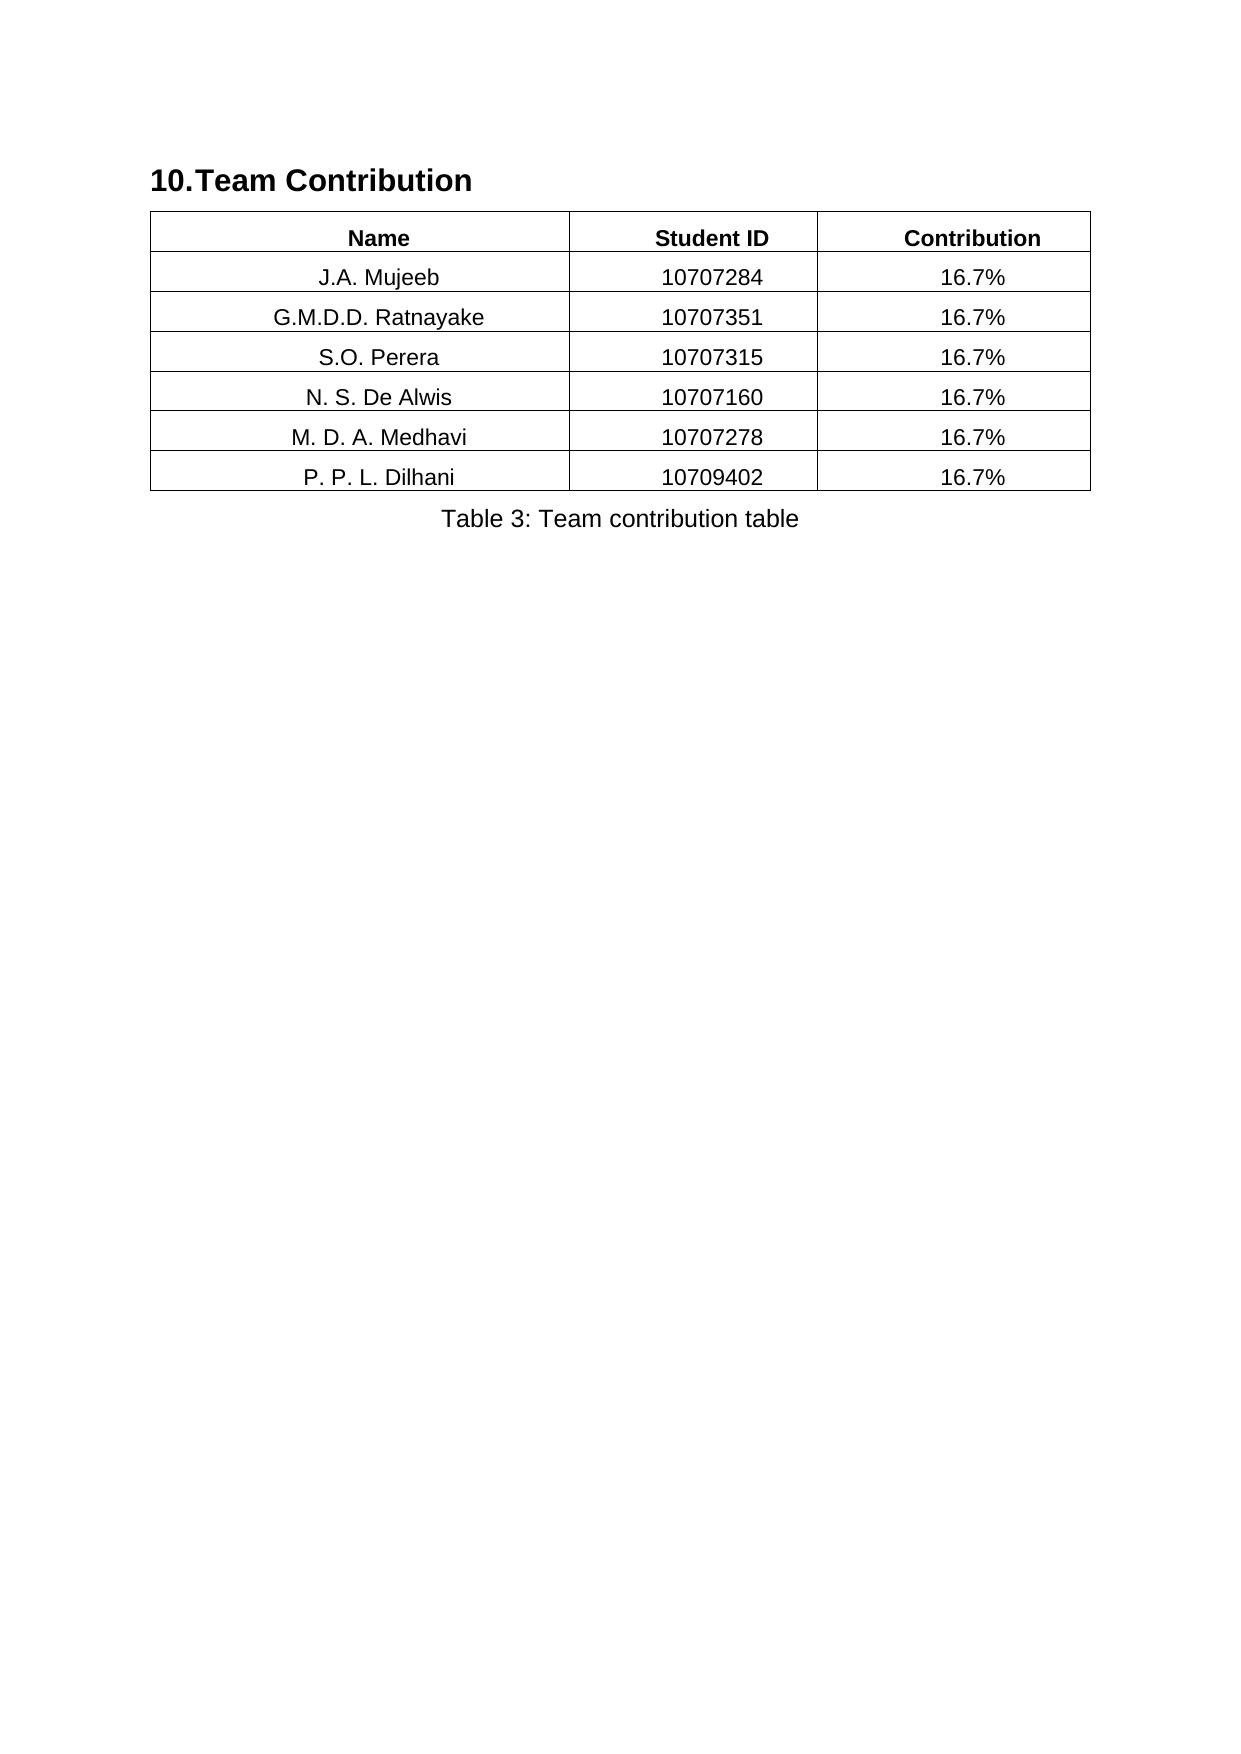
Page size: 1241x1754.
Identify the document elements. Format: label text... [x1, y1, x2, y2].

table_cell 16.7% [818, 292, 1090, 331]
table_cell 16.7% [818, 451, 1090, 490]
table_cell 10707160 [570, 372, 817, 410]
table_header Name [151, 212, 569, 251]
table_cell J.A. Mujeeb [151, 252, 569, 291]
table_cell P. P. L. Dilhani [151, 451, 569, 490]
subtitle Team Contribution [150, 162, 1090, 198]
table_cell M. D. A. Medhavi [151, 411, 569, 450]
table_cell G.M.D.D. Ratnayake [151, 292, 569, 331]
table_header Contribution [818, 212, 1090, 251]
table_cell 16.7% [818, 372, 1090, 410]
table_cell N. S. De Alwis [151, 372, 569, 410]
table_header Student ID [570, 212, 817, 251]
table_cell S.O. Perera [151, 332, 569, 371]
table_cell 16.7% [818, 332, 1090, 371]
table_cell 16.7% [818, 252, 1090, 291]
table_cell 10707284 [570, 252, 817, 291]
table_cell 10707315 [570, 332, 817, 371]
table_cell 16.7% [818, 411, 1090, 450]
table_cell 10707351 [570, 292, 817, 331]
table_cell 10707278 [570, 411, 817, 450]
table_cell 10709402 [570, 451, 817, 490]
